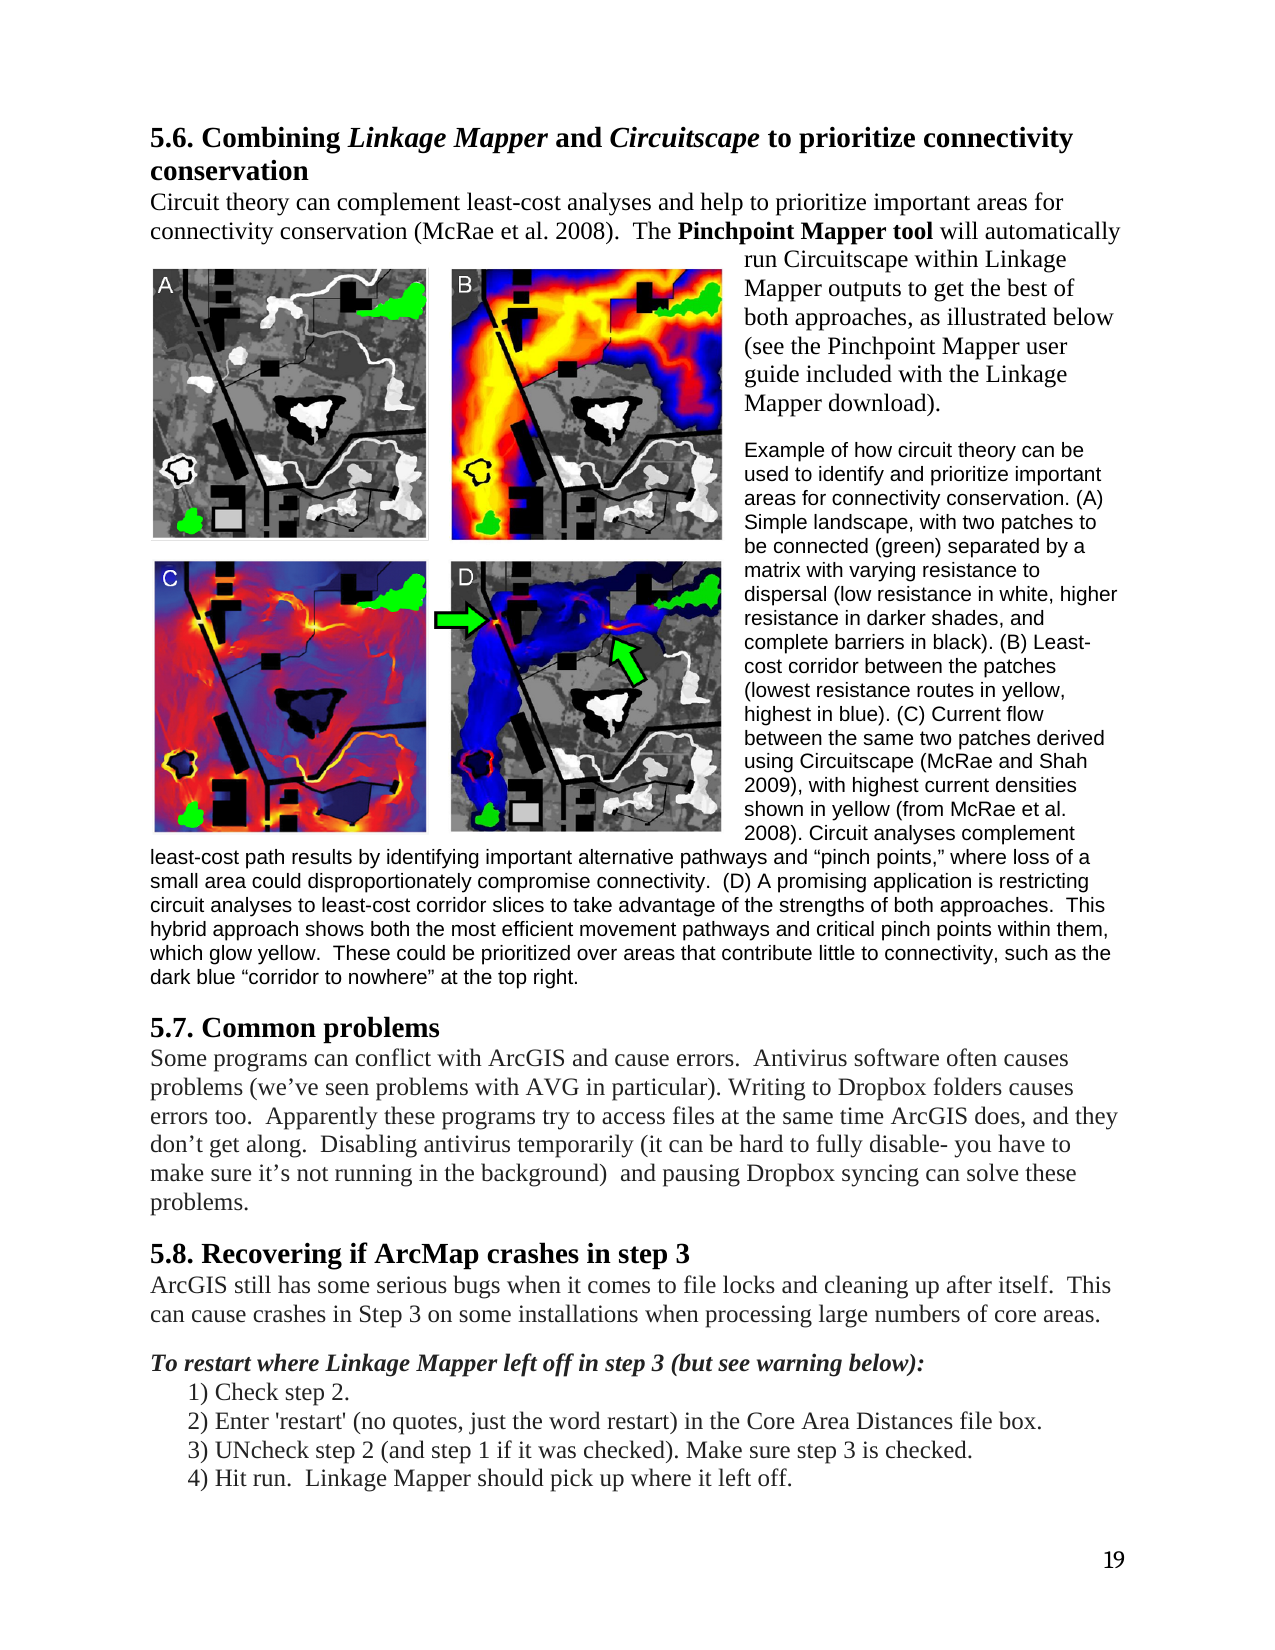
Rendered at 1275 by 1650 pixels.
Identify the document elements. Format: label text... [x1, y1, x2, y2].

text Some programs can conflict with ArcGIS and cause errors. Antivirus software often causes problems (we’ve seen problems with AVG in particular). Writing to Dropbox folders causes errors too. Apparently these programs try to access files at the same time ArcGIS does, and they don’t get along. Disabling antivirus temporarily (it can be hard to fully disable- you have to make sure it’s not running in the background) and pausing Dropbox syncing can solve these problems. [150, 1043, 1125, 1216]
picture [144, 262, 725, 833]
text Example of how circuit theory can be used to identify and prioritize important areas for connectivity conservation. (A) Simple landscape, with two patches to be connected (green) separated by a matrix with varying resistance to dispersal (low resistance in white, higher resistance in darker shades, and complete barriers in black). (B) Least-cost corridor between the patches (lowest resistance routes in yellow, highest in blue). (C) Current flow between the same two patches derived using Circuitscape (McRae and Shah 2009), with highest current densities shown in yellow (from McRae et al. 2008). Circuit analyses complement least-cost path results by identifying important alternative pathways and “pinch points,” where loss of a small area could disproportionately compromise connectivity. (D) A promising application is restricting circuit analyses to least-cost corridor slices to take advantage of the strengths of both approaches. This hybrid approach shows both the most efficient movement pathways and critical pinch points within them, which glow yellow. These could be prioritized over areas that contribute little to connectivity, such as the dark blue “corridor to nowhere” at the top right. [150, 438, 1125, 989]
text ArcGIS still has some serious bugs when it comes to file locks and cleaning up after itself. This can cause crashes in Step 3 on some installations when processing large numbers of core areas. [150, 1270, 1125, 1328]
subtitle 5.6. Combining Linkage Mapper and Circuitscape to prioritize connectivity conservation [150, 120, 1125, 187]
subtitle 5.8. Recovering if ArcMap crashes in step 3 [150, 1237, 1125, 1270]
text Circuit theory can complement least-cost analyses and help to prioritize important areas for connectivity conservation (McRae et al. 2008). The Pinchpoint Mapper tool will automatically run Circuitscape within Linkage Mapper outputs to get the best of both approaches, as illustrated below (see the Pinchpoint Mapper user guide included with the Linkage Mapper download). [150, 187, 1125, 417]
text To restart where Linkage Mapper left off in step 3 (but see warning below): [150, 1348, 1125, 1377]
text 1) Check step 2. 2) Enter 'restart' (no quotes, just the word restart) in the Core Area Distances file box. 3) UNcheck step 2 (and step 1 if it was checked). Make sure step 3 is checked. 4) Hit run. Linkage Mapper should pick up where it left off. [187, 1377, 1125, 1492]
subtitle 5.7. Common problems [150, 1010, 1125, 1043]
